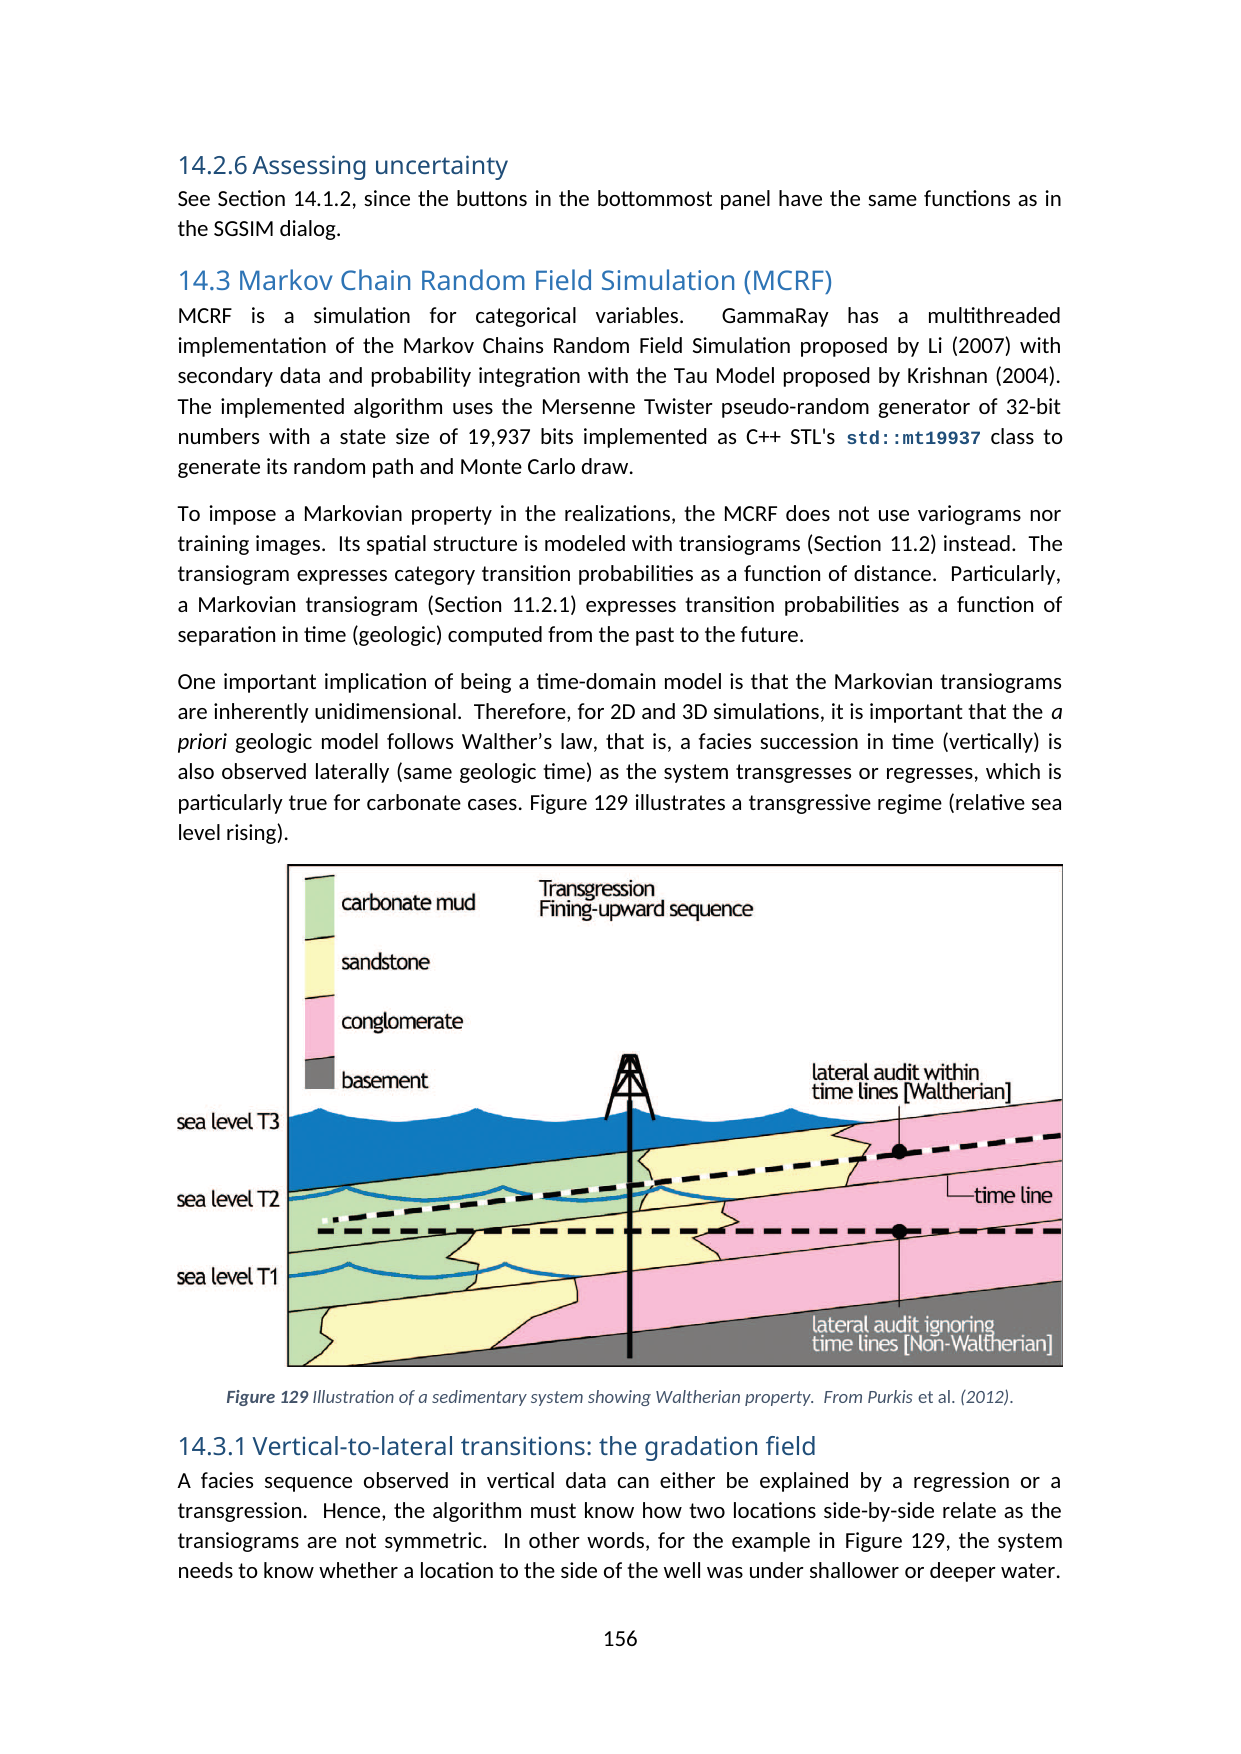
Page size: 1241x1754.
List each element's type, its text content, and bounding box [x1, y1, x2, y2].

subtitle Markov Chain Random Field Simulation (MCRF) [177, 261, 1063, 298]
text Figure 129 Illustration of a sedimentary system showing Waltherian property. From Purkis et al. (2012). [177, 1385, 1063, 1408]
text See Section 14.1.2, since the buttons in the bottommost panel have the same functions as in the SGSIM dialog. [177, 184, 1063, 243]
text One important implication of being a time-domain model is that the Markovian transiograms are inherently unidimensional. Therefore, for 2D and 3D simulations, it is important that the a priori geologic model follows Walther’s law, that is, a facies succession in time (vertically) is also observed laterally (same geologic time) as the system transgresses or regresses, which is particularly true for carbonate cases. Figure 129 illustrates a transgressive regime (relative sea level rising). [177, 667, 1063, 846]
subtitle Assessing uncertainty [177, 148, 1063, 182]
subtitle Vertical-to-lateral transitions: the gradation field [177, 1429, 1063, 1463]
text MCRF is a simulation for categorical variables. GammaRay has a multithreaded implementation of the Markov Chains Random Field Simulation proposed by Li (2007) with secondary data and probability integration with the Tau Model proposed by Krishnan (2004). The implemented algorithm uses the Mersenne Twister pseudo-random generator of 32-bit numbers with a state size of 19,937 bits implemented as C++ STL's std::mt19937 class to generate its random path and Monte Carlo draw. [177, 301, 1063, 480]
text A facies sequence observed in vertical data can either be explained by a regression or a transgression. Hence, the algorithm must know how two locations side-by-side relate as the transiograms are not symmetric. In other words, for the example in Figure 129, the system needs to know whether a location to the side of the well was under shallower or deeper water. [177, 1466, 1063, 1584]
text To impose a Markovian property in the realizations, the MCRF does not use variograms nor training images. Its spatial structure is modeled with transiograms (Section 11.2) instead. The transiogram expresses category transition probabilities as a function of distance. Particularly, a Markovian transiogram (Section 11.2.1) expresses transition probabilities as a function of separation in time (geologic) computed from the past to the future. [177, 499, 1063, 648]
